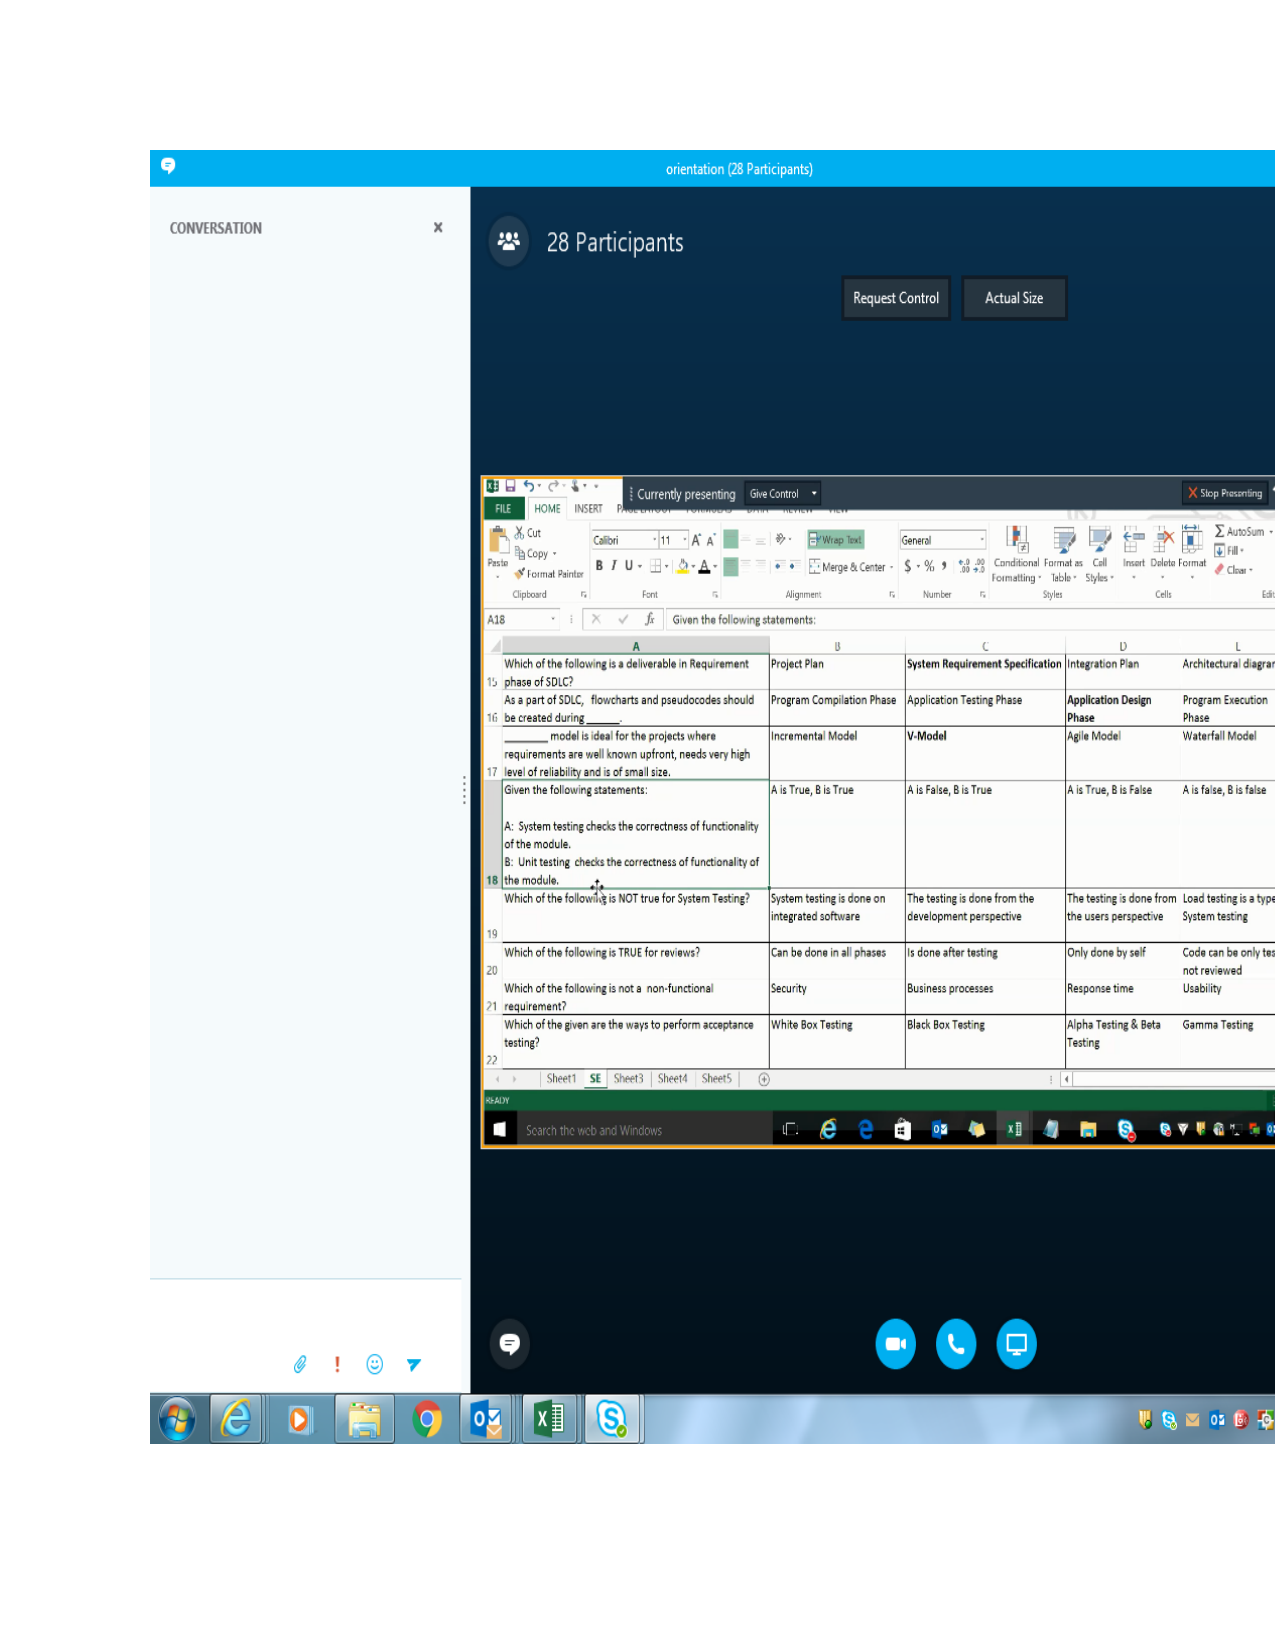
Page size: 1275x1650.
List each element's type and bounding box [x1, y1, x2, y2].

picture [716, 167, 723, 173]
picture [162, 158, 175, 173]
picture [778, 168, 785, 177]
picture [729, 170, 741, 176]
picture [735, 163, 742, 169]
picture [756, 167, 762, 174]
picture [150, 187, 1275, 1444]
